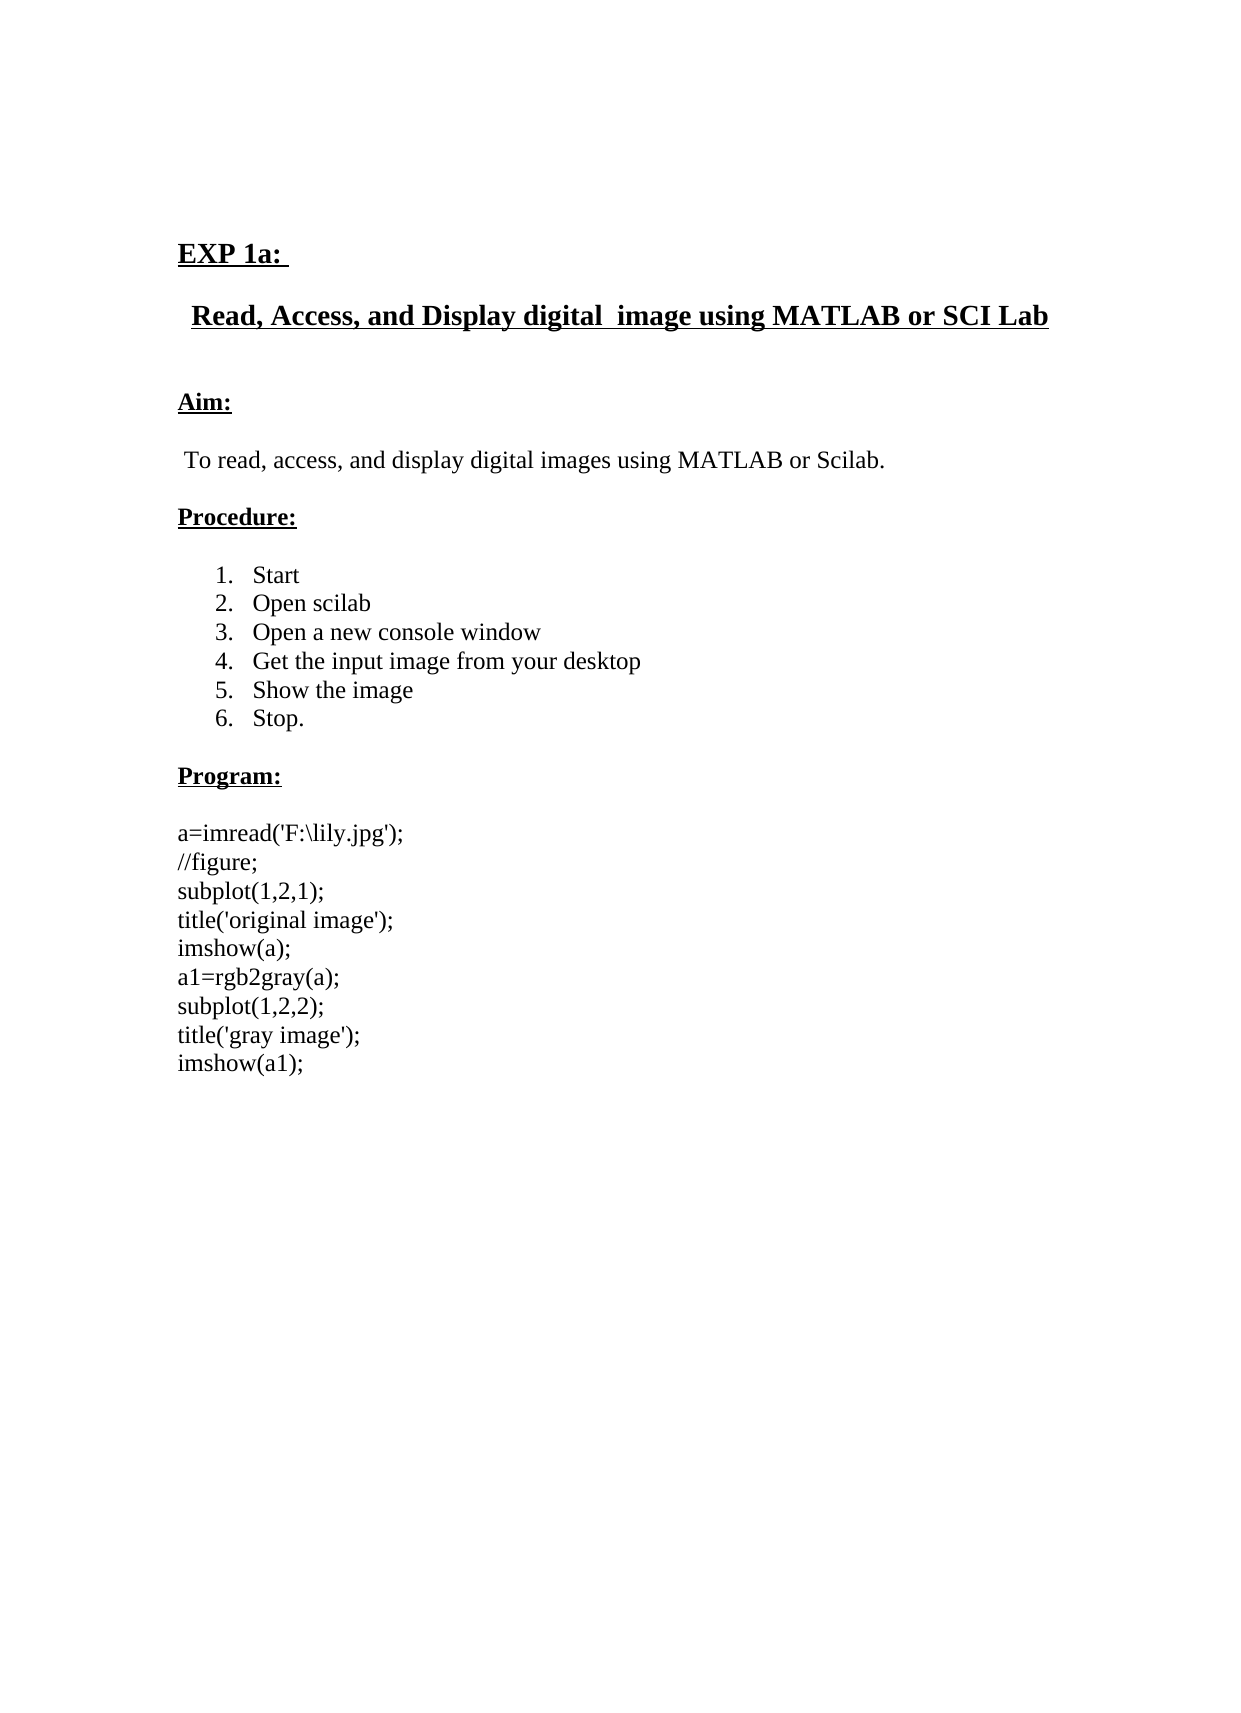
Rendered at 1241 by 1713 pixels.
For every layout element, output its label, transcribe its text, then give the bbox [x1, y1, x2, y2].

text Procedure: [177, 502, 1063, 531]
list Stop. [215, 703, 1063, 732]
text a1=rgb2gray(a); [177, 962, 1063, 991]
text EXP 1a: [177, 236, 1063, 270]
text imshow(a1); [177, 1048, 1063, 1077]
text //figure; [177, 847, 1063, 876]
list Open a new console window [215, 617, 1063, 646]
text subplot(1,2,1); [177, 876, 1063, 905]
list Start [215, 560, 1063, 588]
text Aim: [177, 387, 1063, 416]
list Show the image [215, 675, 1063, 703]
text title('gray image'); [177, 1020, 1063, 1048]
text Read, Access, and Display digital image using MATLAB or SCI Lab [177, 298, 1063, 332]
text subplot(1,2,2); [177, 991, 1063, 1020]
text title('original image'); [177, 905, 1063, 933]
text imshow(a); [177, 933, 1063, 962]
text Program: [177, 761, 1063, 790]
text To read, access, and display digital images using MATLAB or Scilab. [177, 445, 1063, 473]
list Open scilab [215, 588, 1063, 617]
list Get the input image from your desktop [215, 646, 1063, 675]
text a=imread('F:\lily.jpg'); [177, 818, 1063, 847]
